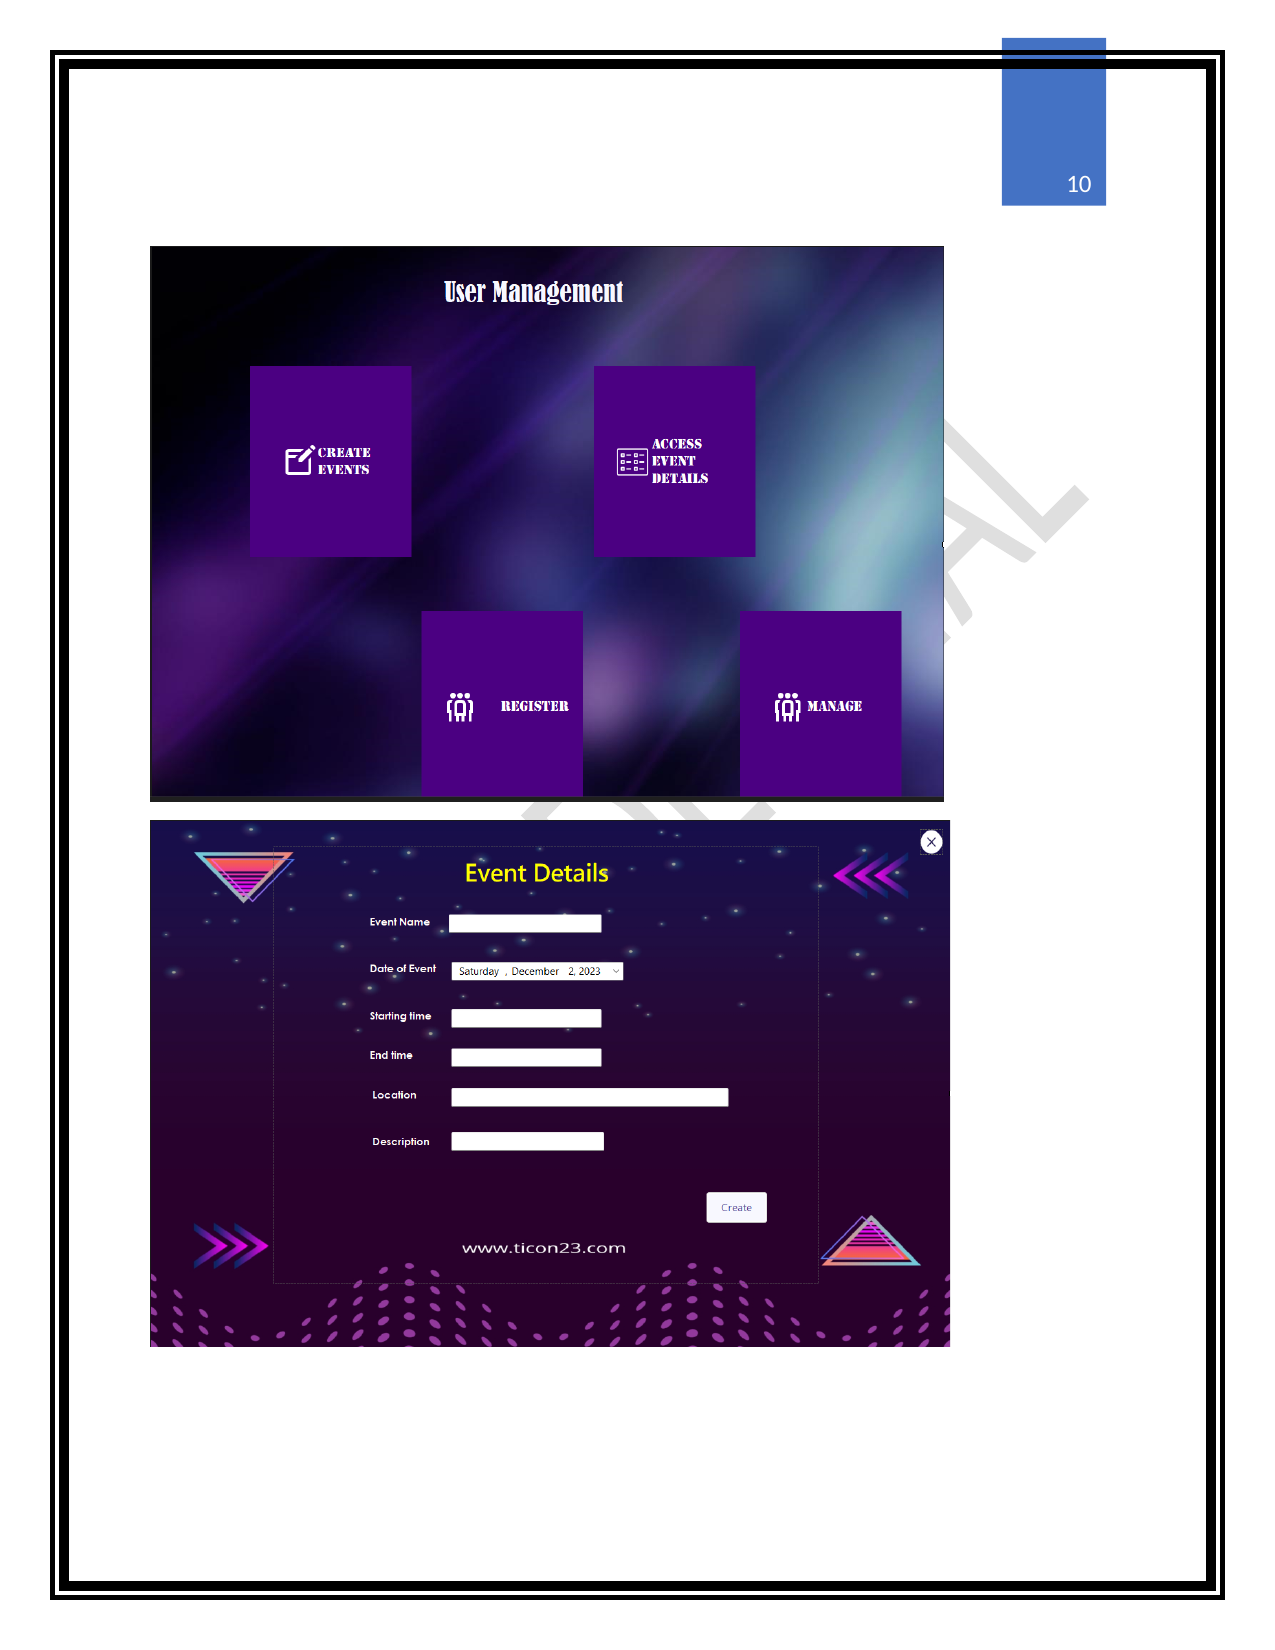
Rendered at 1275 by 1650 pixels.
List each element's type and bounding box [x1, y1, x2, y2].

picture [150, 246, 944, 802]
picture [150, 820, 951, 1347]
